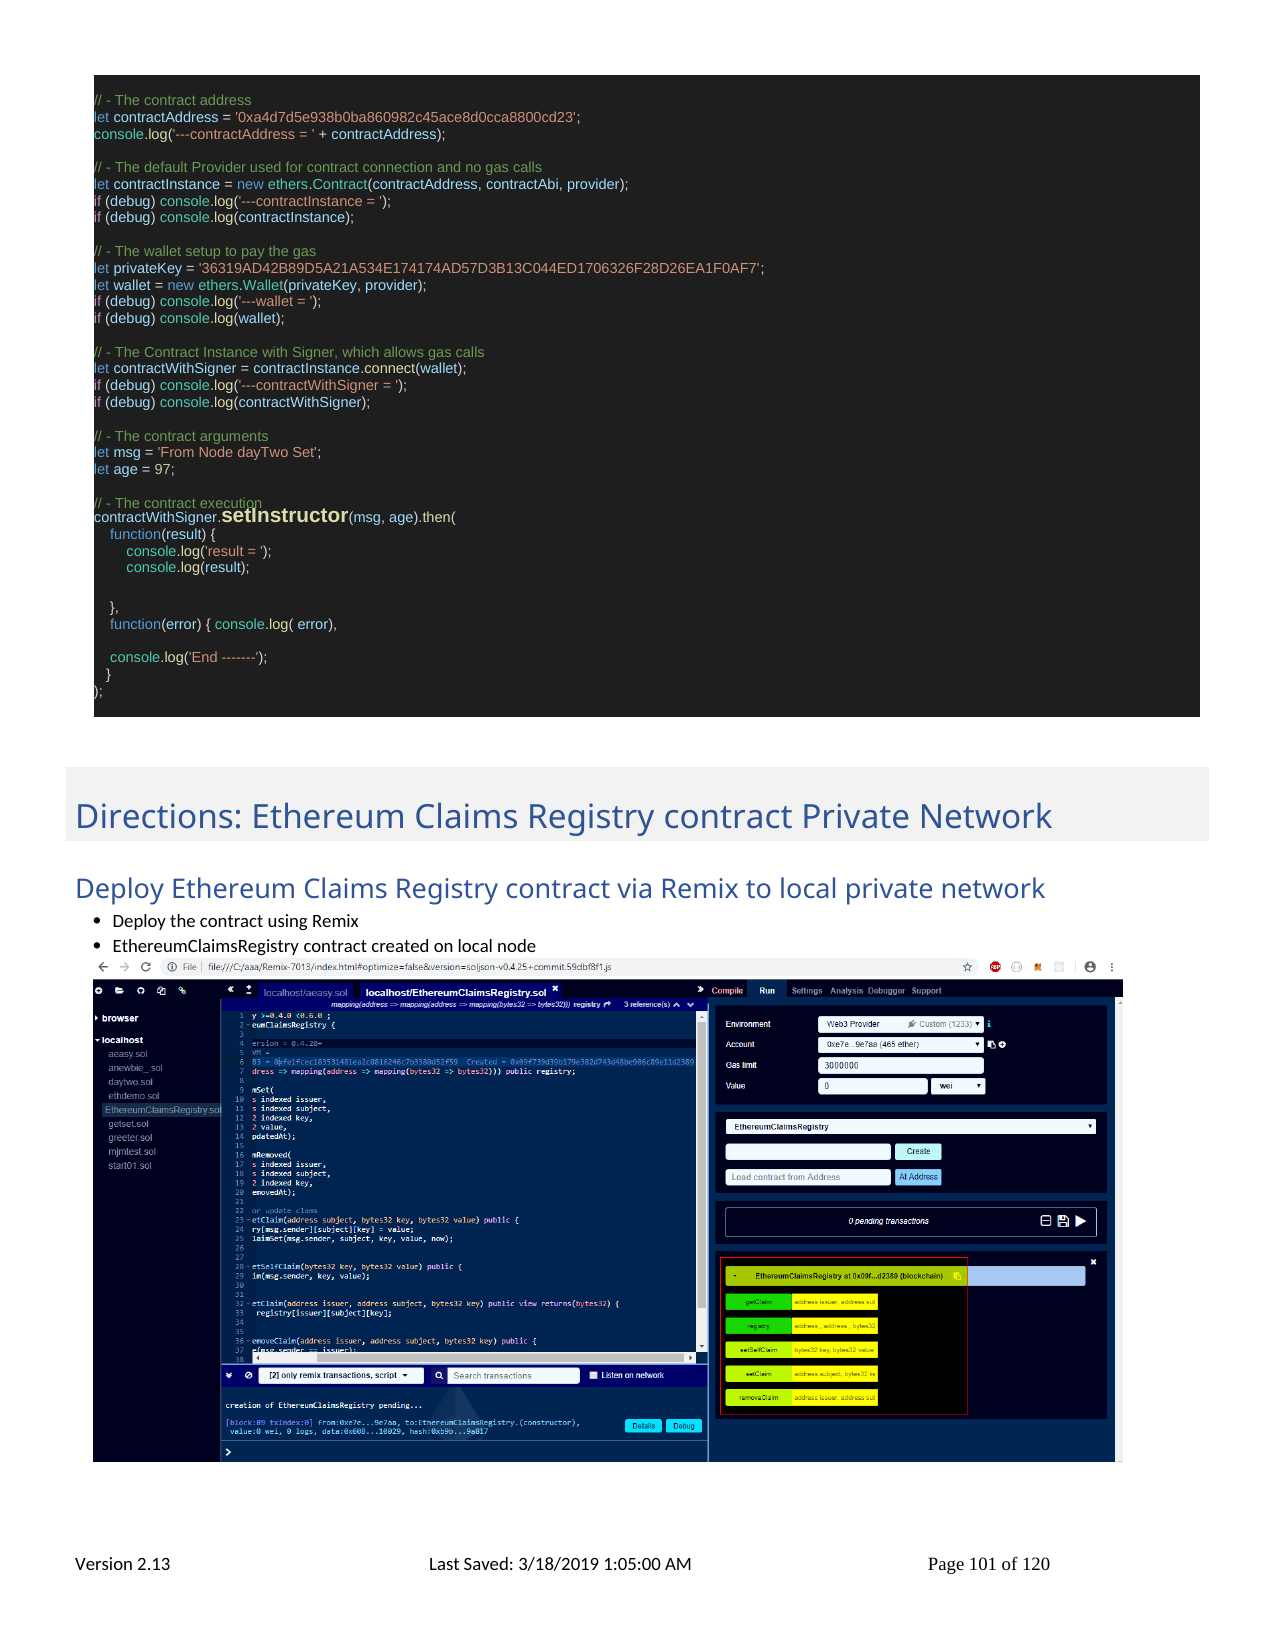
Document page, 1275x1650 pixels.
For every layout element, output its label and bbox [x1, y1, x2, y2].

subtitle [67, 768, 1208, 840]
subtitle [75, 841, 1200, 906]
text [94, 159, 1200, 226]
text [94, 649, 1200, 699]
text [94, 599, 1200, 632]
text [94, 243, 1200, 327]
picture [93, 958, 1123, 1462]
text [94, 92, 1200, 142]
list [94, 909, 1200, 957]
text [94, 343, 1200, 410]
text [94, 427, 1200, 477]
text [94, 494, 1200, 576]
